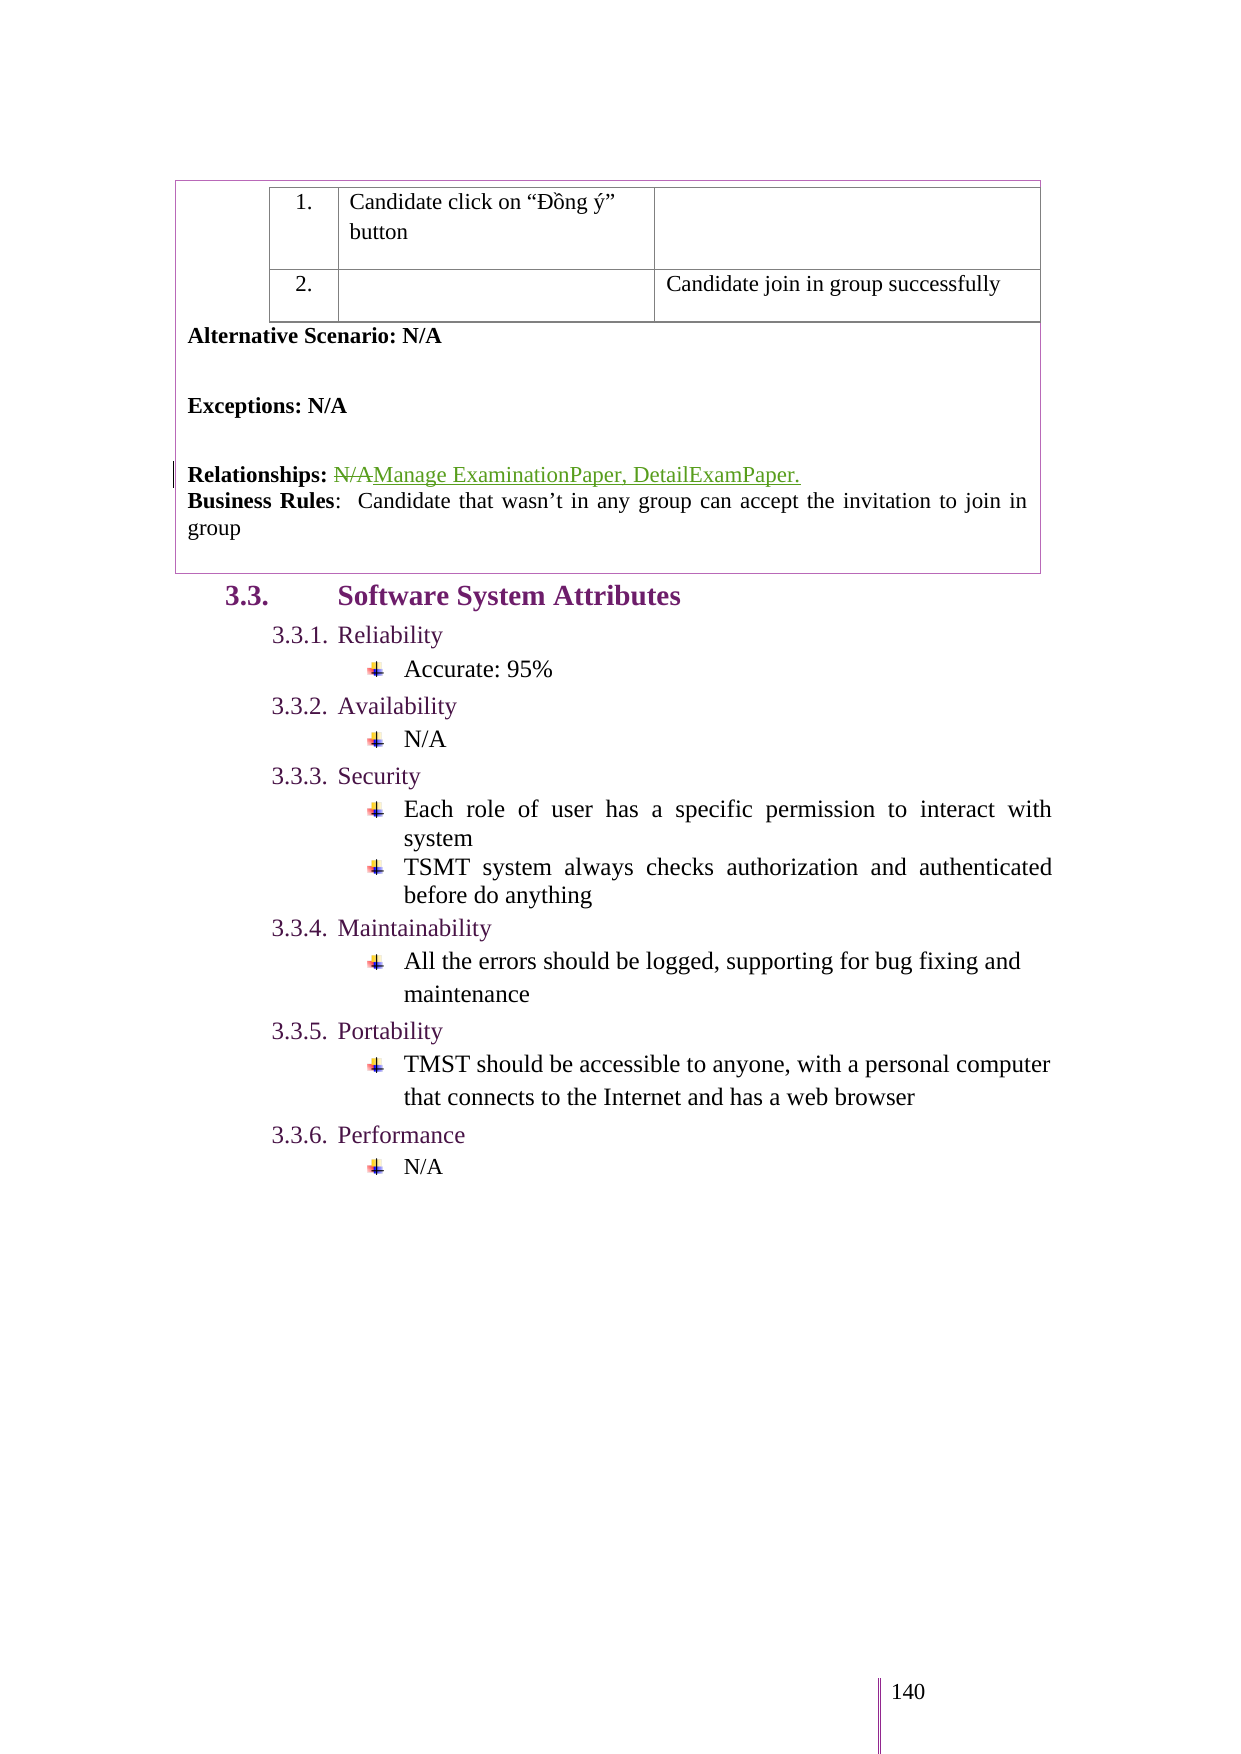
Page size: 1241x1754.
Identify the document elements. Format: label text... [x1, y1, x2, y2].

list Accurate: 95% [366, 654, 1053, 682]
subtitle Portability [271, 1016, 1053, 1045]
picture [367, 730, 384, 748]
list N/A [366, 1153, 1053, 1179]
subtitle Maintainability [271, 913, 1053, 942]
picture [367, 1157, 384, 1175]
list Each role of user has a specific permission to interact with system [366, 794, 1053, 852]
subtitle Software System Attributes [225, 578, 1053, 611]
list TSMT system always checks authorization and authenticated before do anything [366, 852, 1053, 909]
list TMST should be accessible to anyone, with a personal computer that connects to the Internet and has a web browser [366, 1049, 1053, 1111]
picture [367, 660, 384, 677]
subtitle Performance [271, 1120, 1053, 1148]
subtitle Reliability [272, 621, 1053, 649]
picture [367, 953, 384, 970]
subtitle Availability [271, 691, 1053, 719]
list N/A [366, 724, 1053, 753]
subtitle Security [271, 761, 1053, 790]
picture [367, 1056, 384, 1073]
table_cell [176, 181, 1040, 573]
picture [367, 800, 384, 818]
list All the errors should be logged, supporting for bug fixing and maintenance [366, 946, 1053, 1008]
picture [367, 858, 384, 875]
